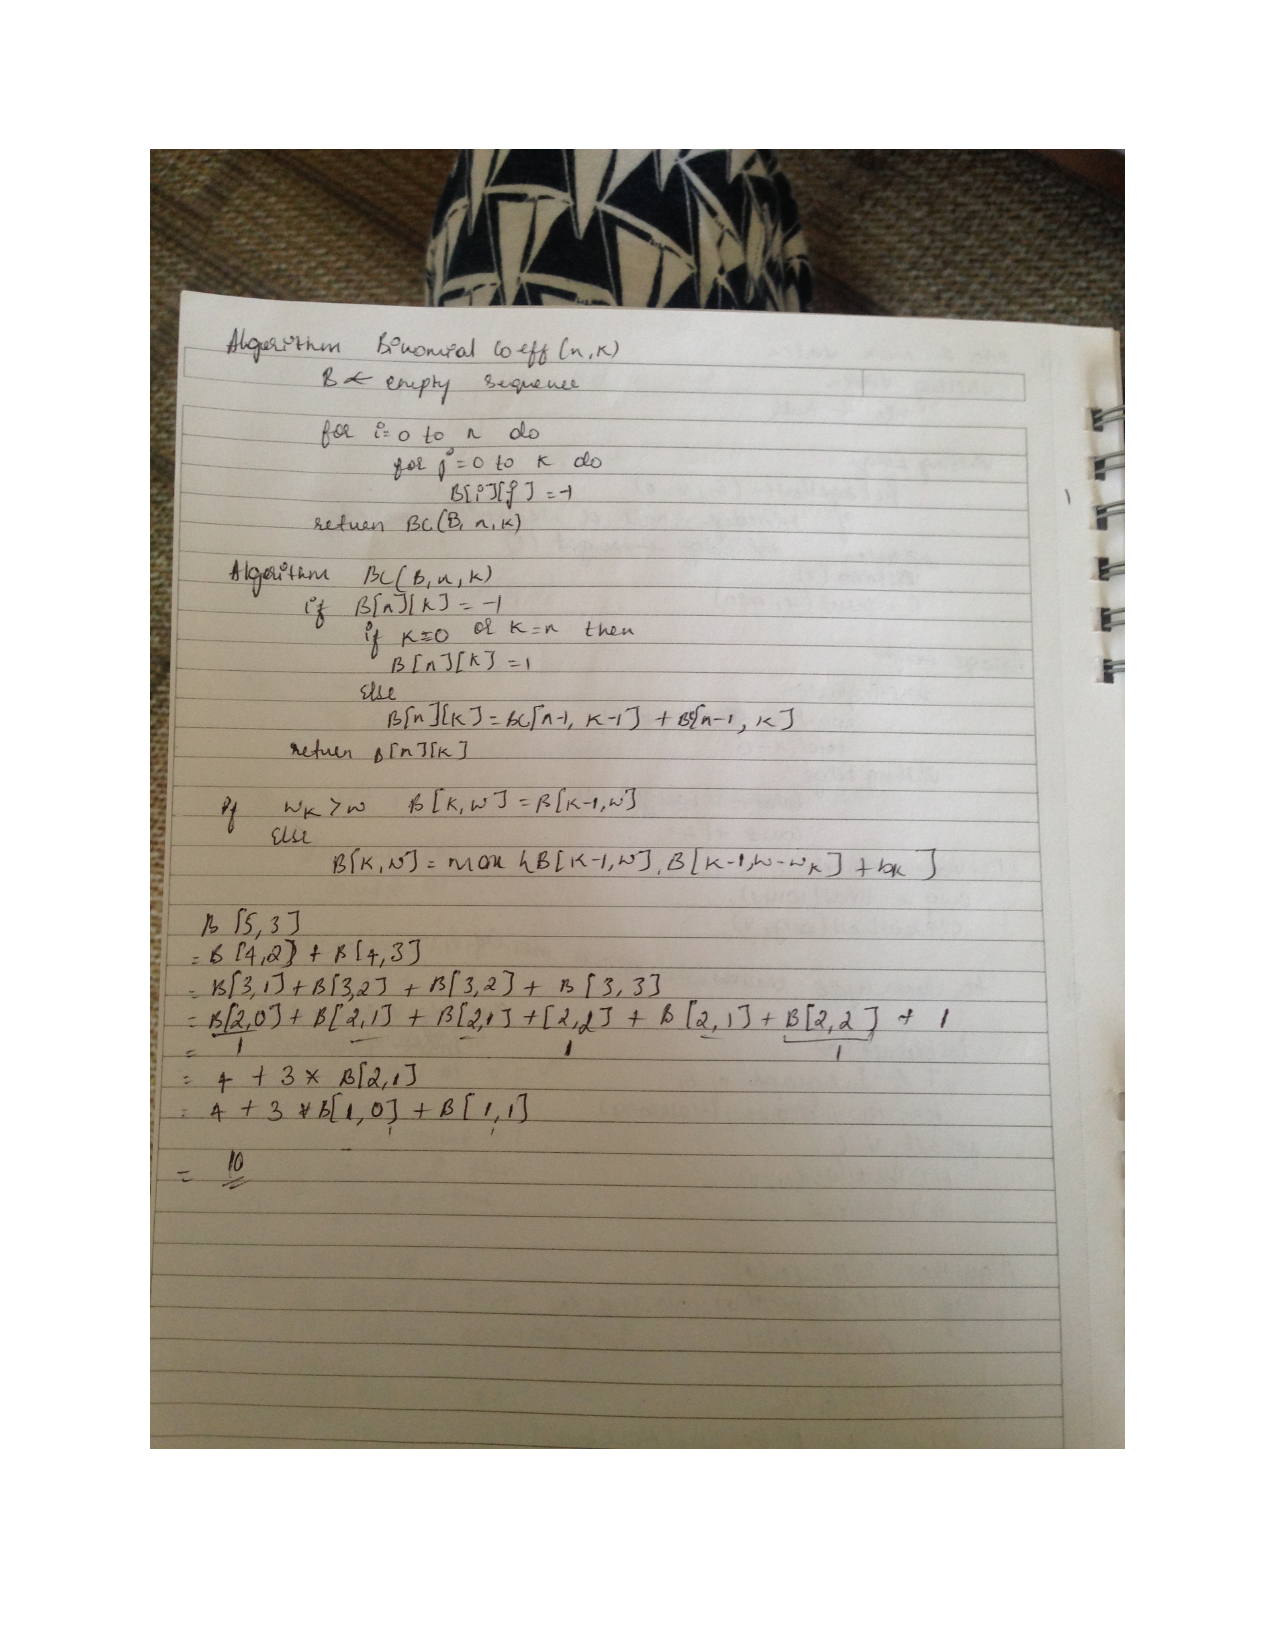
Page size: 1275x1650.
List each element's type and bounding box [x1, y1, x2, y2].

picture [150, 149, 1125, 1449]
